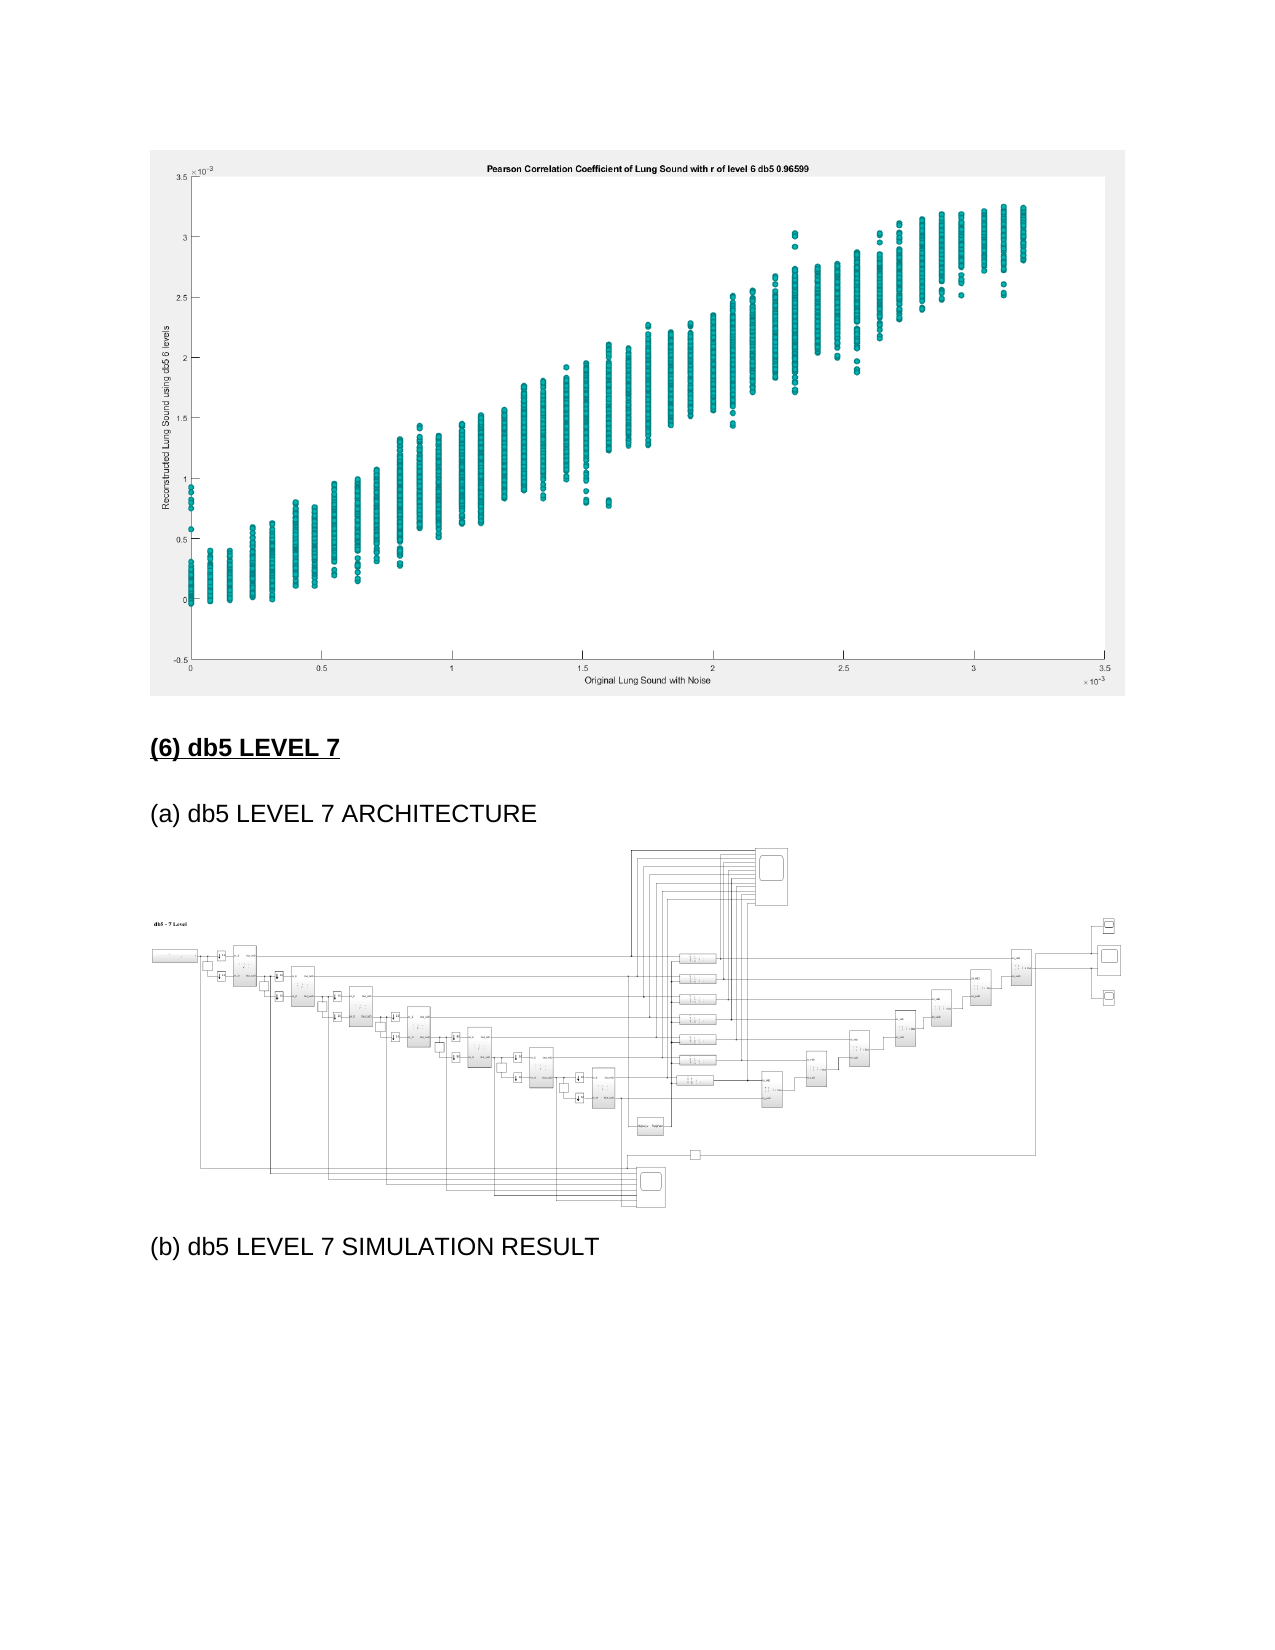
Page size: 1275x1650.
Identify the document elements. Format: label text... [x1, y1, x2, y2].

text (b) db5 LEVEL 7 SIMULATION RESULT [150, 1231, 1125, 1260]
text (a) db5 LEVEL 7 ARCHITECTURE [150, 799, 1125, 827]
text (6) db5 LEVEL 7 [150, 733, 1125, 761]
picture [150, 831, 1125, 1228]
picture [150, 150, 1125, 696]
